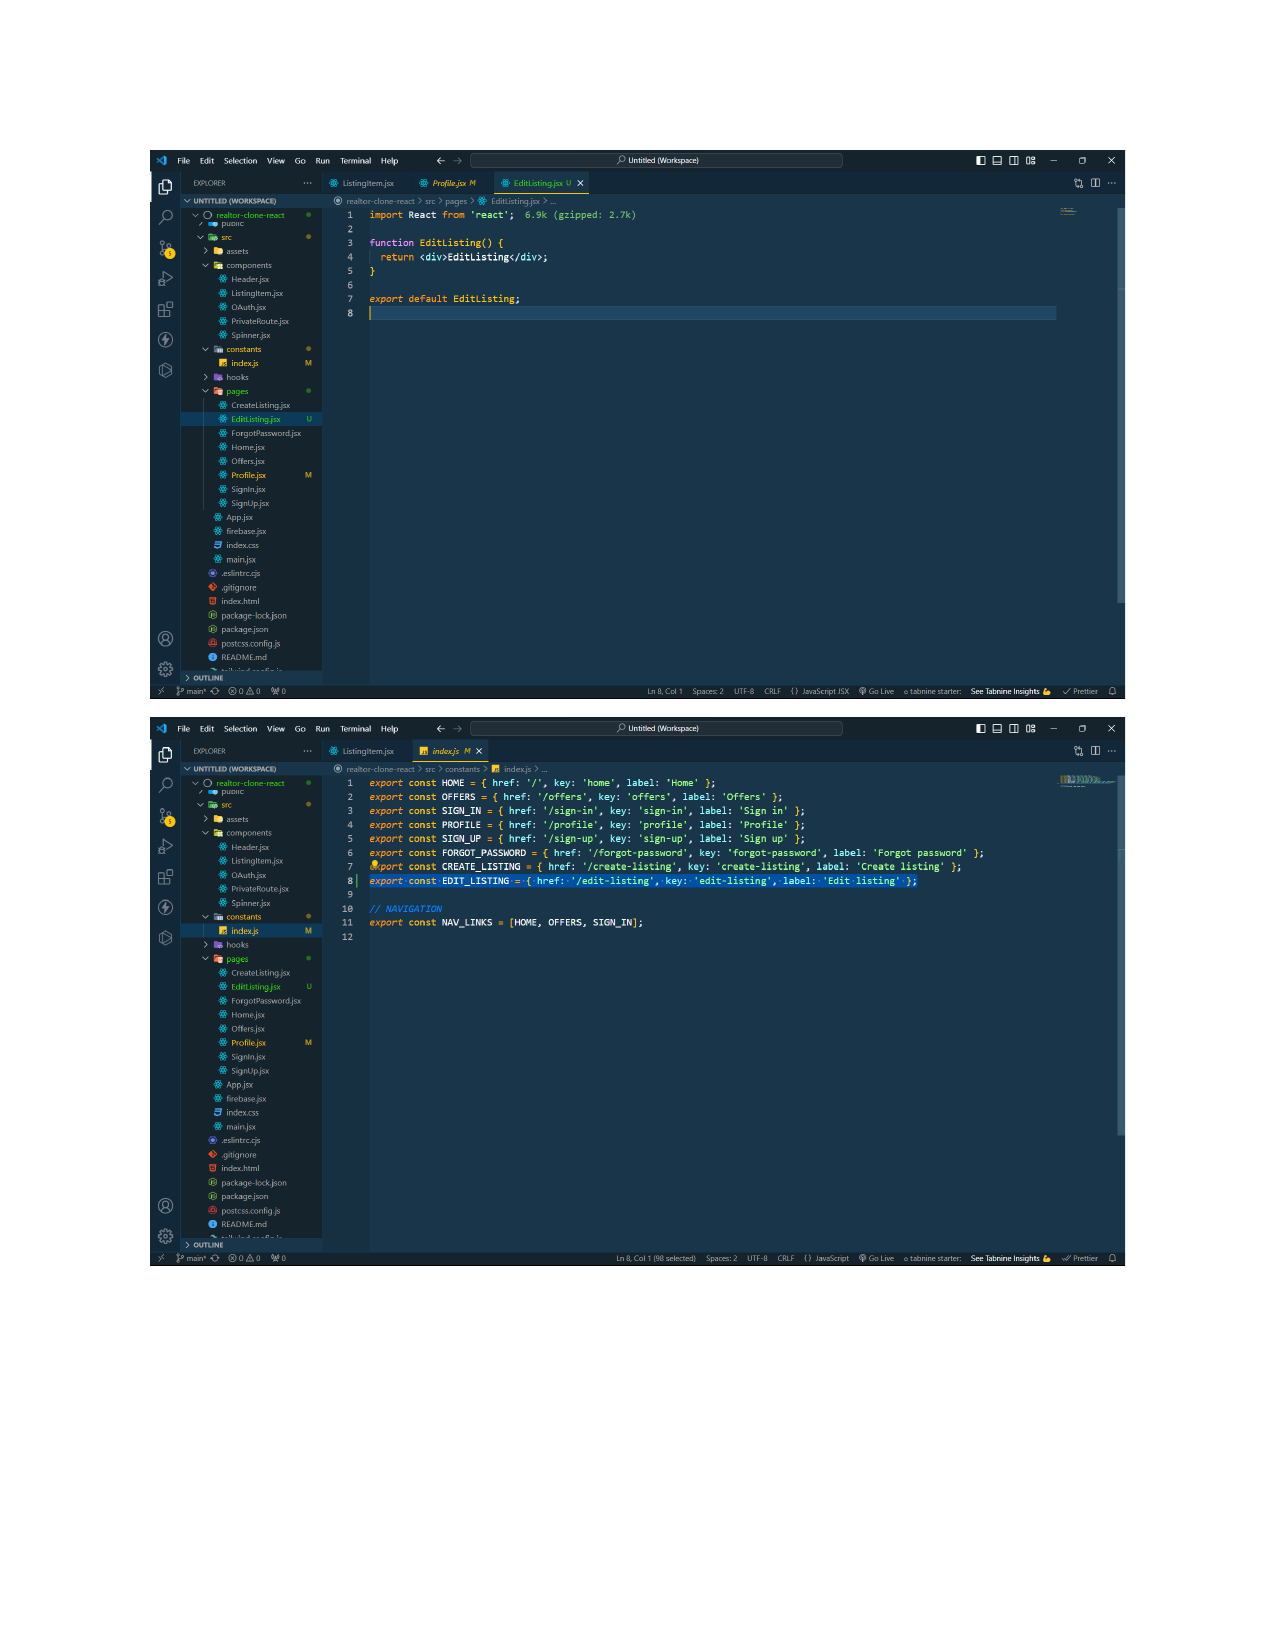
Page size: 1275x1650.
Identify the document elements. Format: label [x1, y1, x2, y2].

picture [150, 150, 1125, 699]
picture [150, 717, 1125, 1266]
